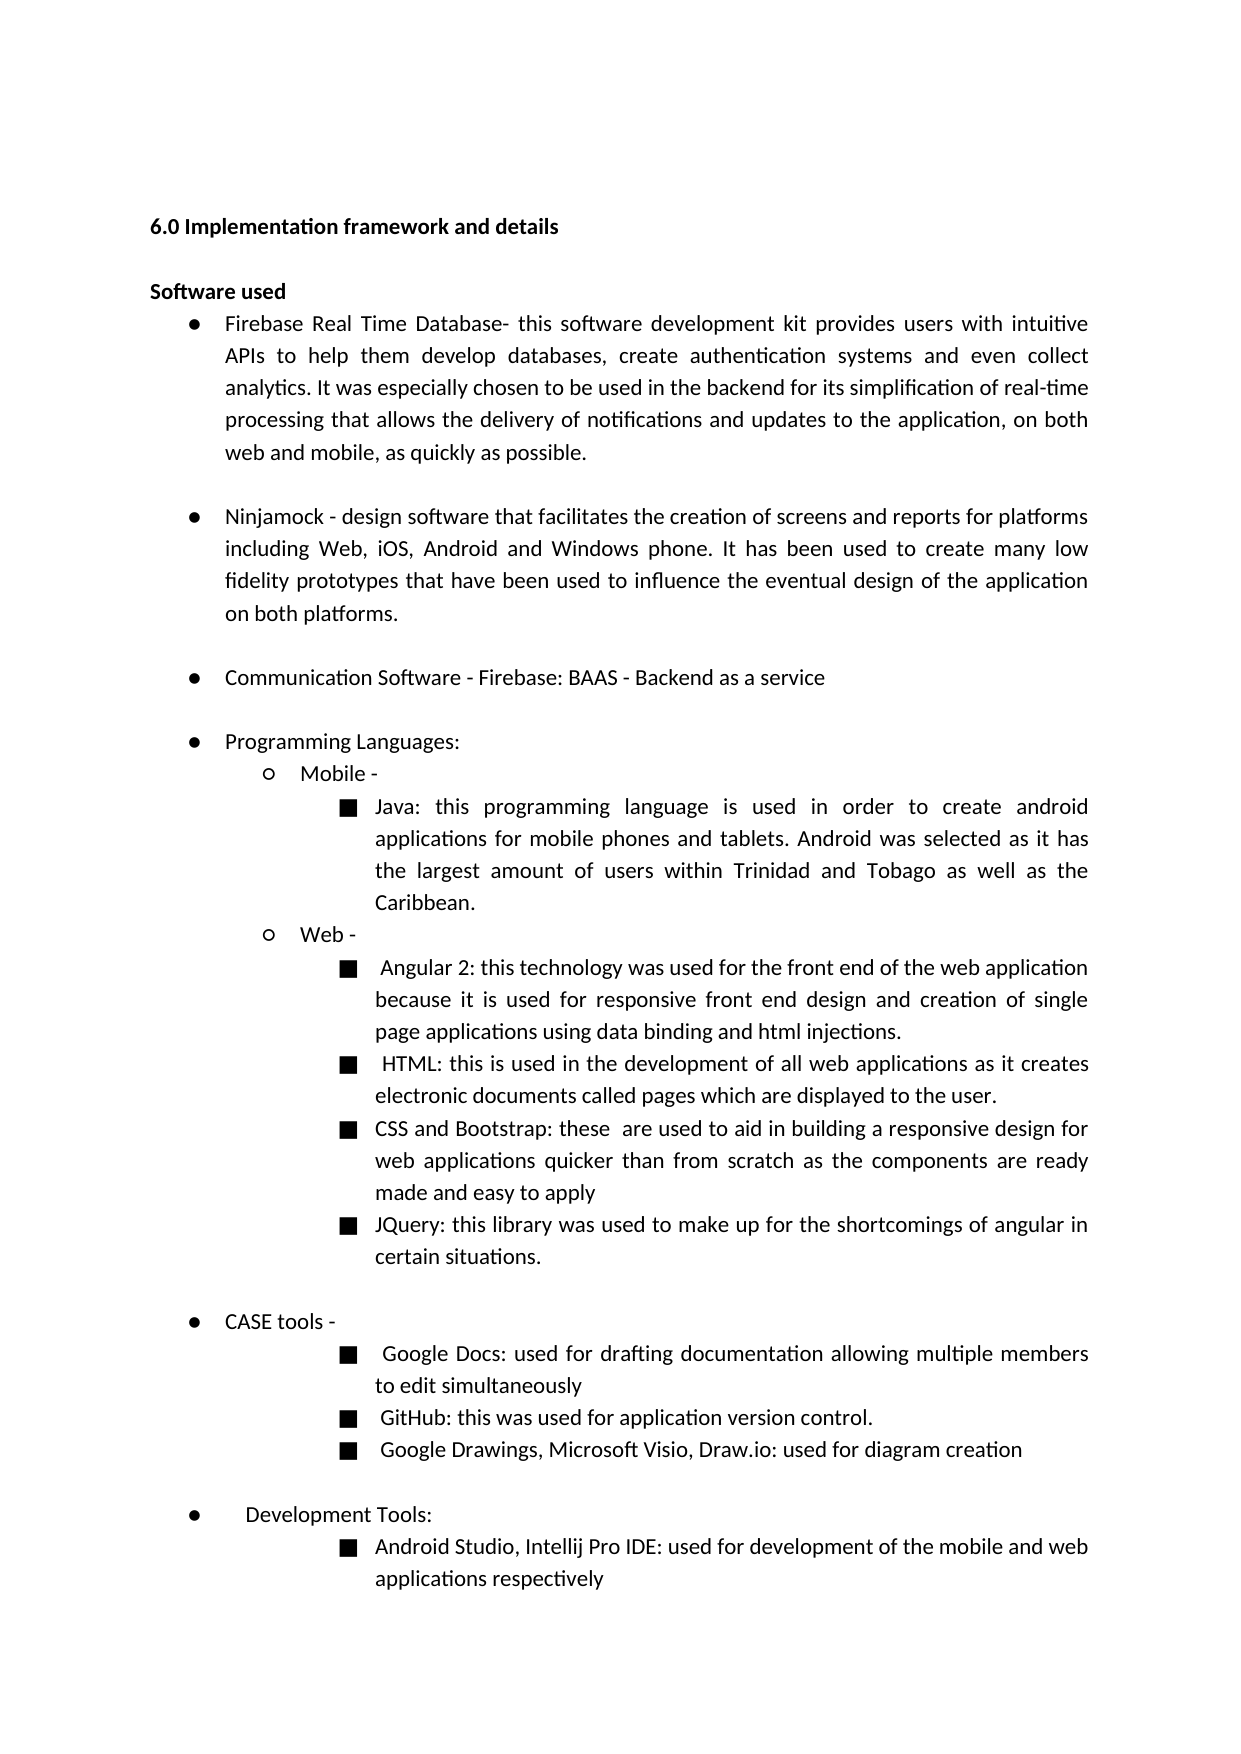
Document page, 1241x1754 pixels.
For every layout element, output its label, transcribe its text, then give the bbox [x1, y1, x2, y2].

list Firebase Real Time Database- this software development kit provides users with intuitive APIs to help them develop databases, create authentication systems and even collect analytics. It was especially chosen to be used in the backend for its simplification of real-time processing that allows the delivery of notifications and updates to the application, on both web and mobile, as quickly as possible. [187, 309, 1090, 466]
list Ninjamock - design software that facilitates the creation of screens and reports for platforms including Web, iOS, Android and Windows phone. It has been used to create many low fidelity prototypes that have been used to influence the eventual design of the application on both platforms. [187, 502, 1090, 627]
list Communication Software - Firebase: BAAS - Backend as a service [187, 663, 1090, 691]
list Google Drawings, Microsoft Visio, Draw.io: used for diagram creation [337, 1436, 1090, 1463]
list CASE tools - [187, 1307, 1090, 1335]
list HTML: this is used in the development of all web applications as it creates electronic documents called pages which are displayed to the user. [337, 1049, 1090, 1109]
list Android Studio, Intellij Pro IDE: used for development of the mobile and web applications respectively [337, 1532, 1090, 1592]
list Angular 2: this technology was used for the front end of the web application because it is used for responsive front end design and creation of single page applications using data binding and html injections. [337, 953, 1090, 1045]
list JQuery: this library was used to make up for the shortcomings of angular in certain situations. [337, 1210, 1090, 1270]
list Web - [262, 921, 1090, 948]
list CSS and Bootstrap: these are used to aid in building a responsive design for web applications quicker than from scratch as the components are ready made and easy to apply [337, 1114, 1090, 1206]
text 6.0 Implementation framework and details [150, 212, 1090, 240]
list GitHub: this was used for application version control. [337, 1403, 1090, 1431]
list Google Docs: used for drafting documentation allowing multiple members to edit simultaneously [337, 1339, 1090, 1399]
list Programming Languages: [187, 727, 1090, 755]
list Mobile - [262, 759, 1090, 788]
text Software used [150, 277, 1090, 305]
list Java: this programming language is used in order to create android applications for mobile phones and tablets. Android was selected as it has the largest amount of users within Trinidad and Tobago as well as the Caribbean. [337, 792, 1090, 916]
list Development Tools: [187, 1500, 1090, 1528]
